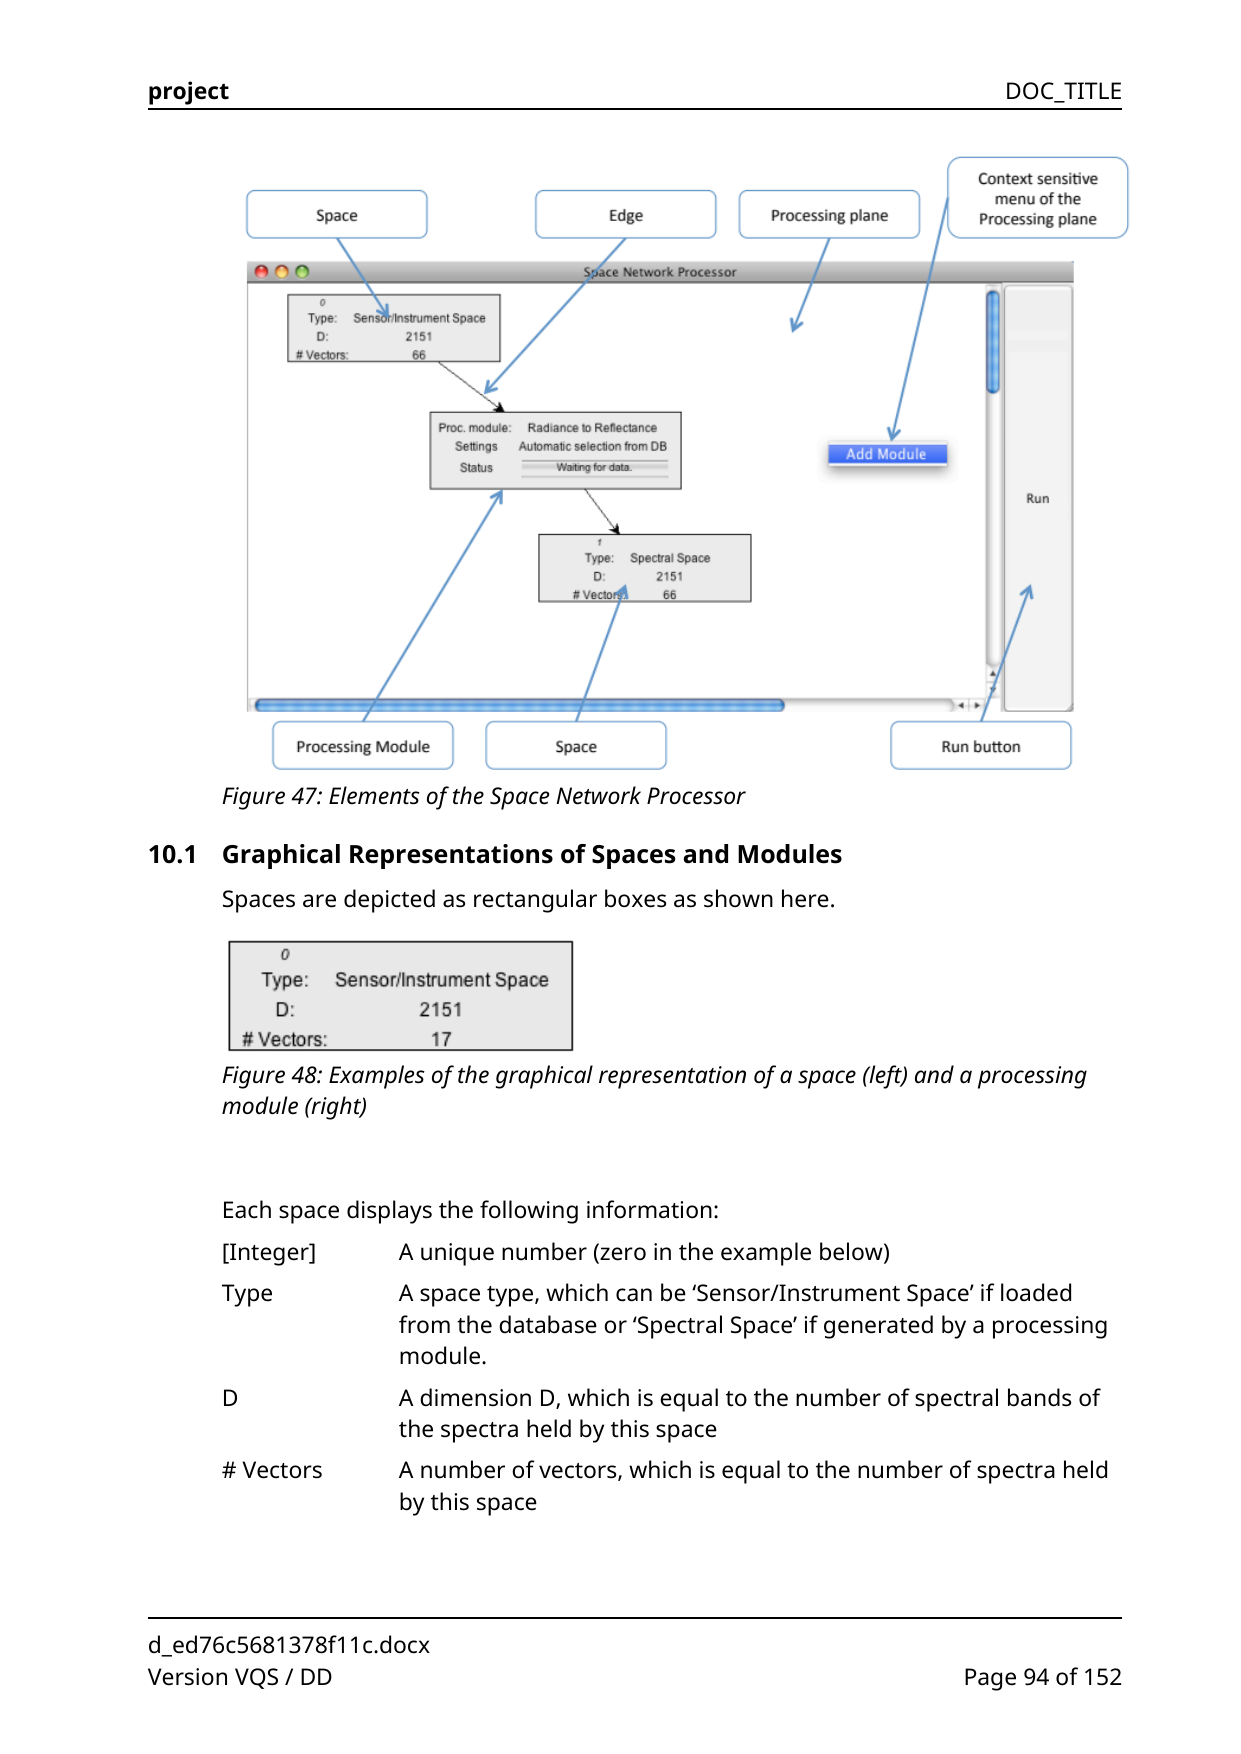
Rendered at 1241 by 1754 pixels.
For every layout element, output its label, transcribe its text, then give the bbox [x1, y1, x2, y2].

picture [221, 935, 578, 1059]
text Spaces are depicted as rectangular boxes as shown here. [222, 883, 1122, 914]
text [Integer] A unique number (zero in the example below) [222, 1236, 1122, 1267]
text Type A space type, which can be ‘Sensor/Instrument Space’ if loaded from the database or ‘Spectral Space’ if generated by a processing module. [222, 1277, 1122, 1371]
text Each space displays the following information: [222, 1194, 1122, 1225]
text # Vectors A number of vectors, which is equal to the number of spectra held by this space [222, 1454, 1122, 1517]
text D A dimension D, which is equal to the number of spectral bands of the spectra held by this space [222, 1381, 1122, 1444]
text 44 [222, 1058, 1122, 1121]
subtitle Graphical Representations of Spaces and Modules [148, 836, 1122, 871]
